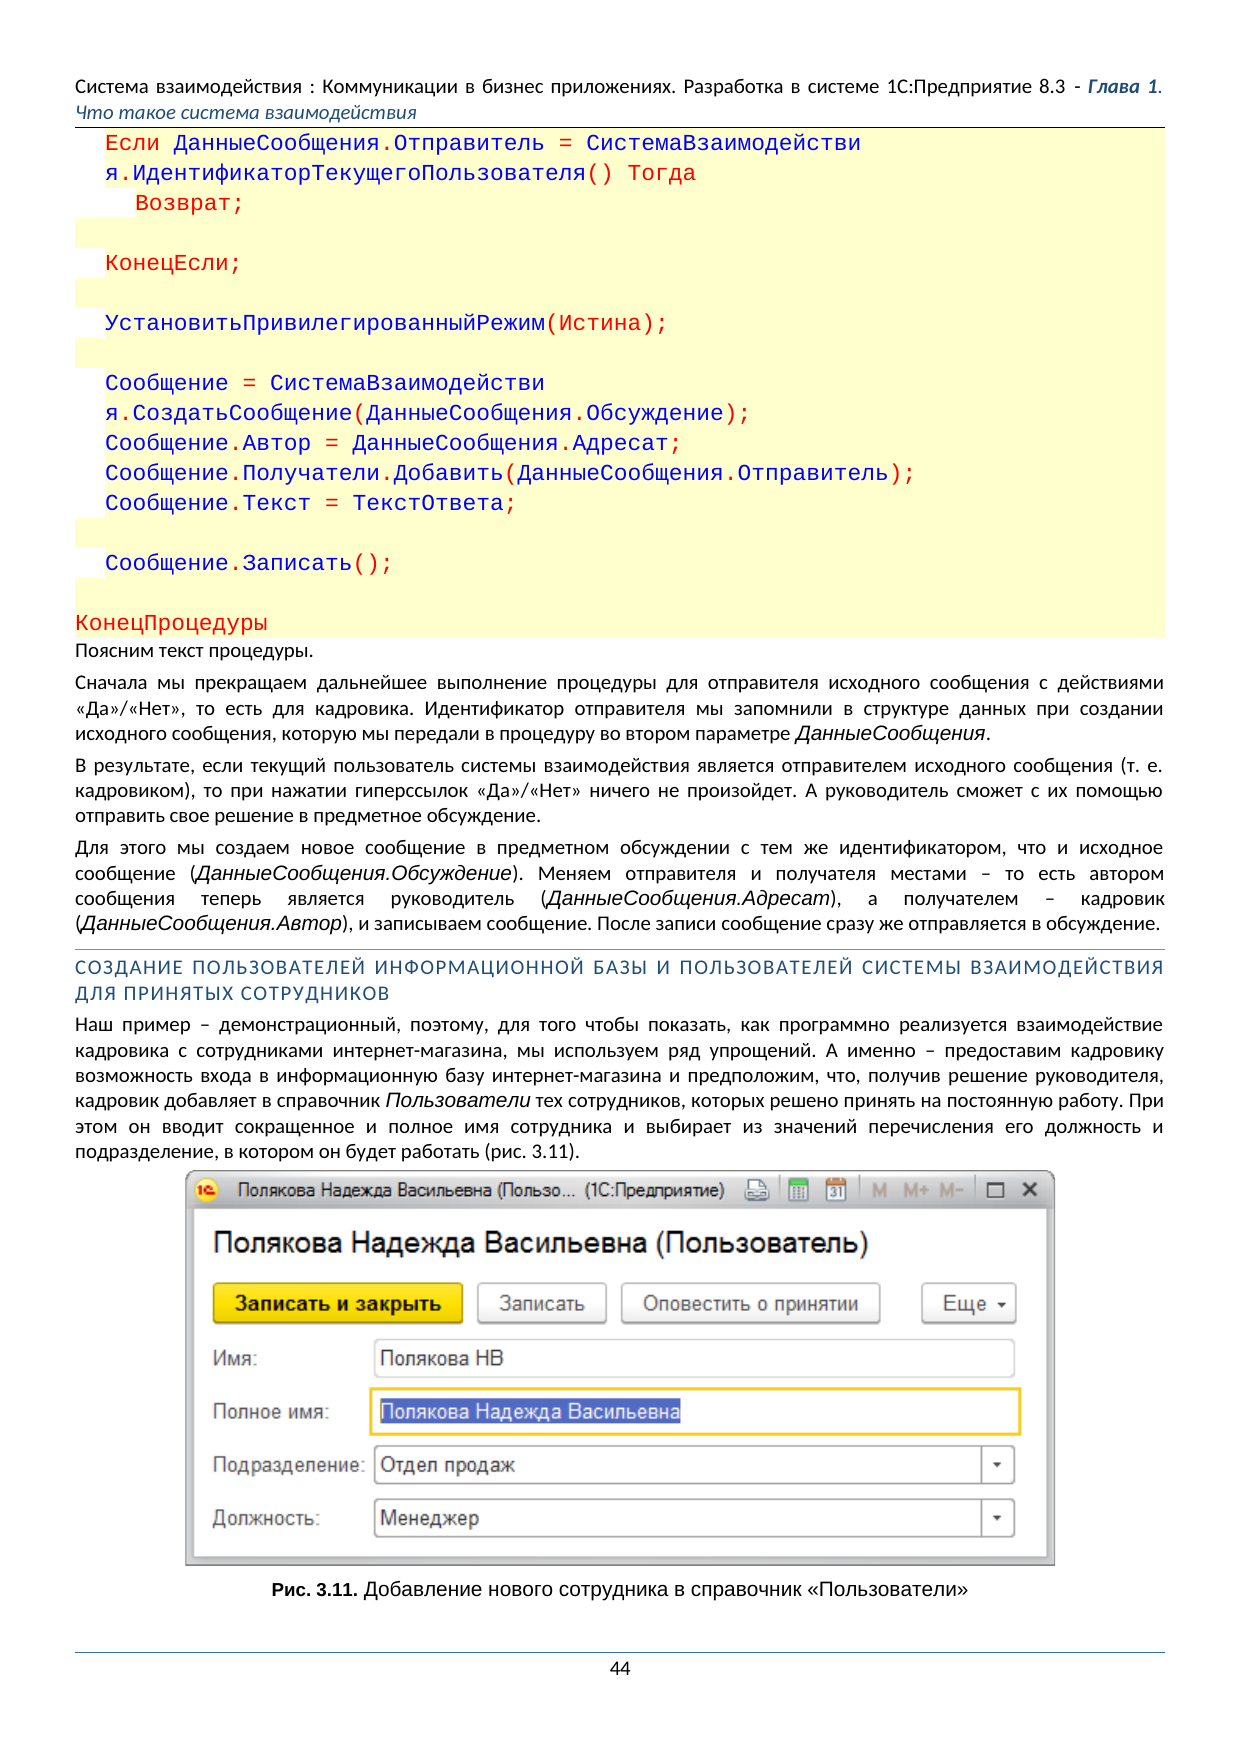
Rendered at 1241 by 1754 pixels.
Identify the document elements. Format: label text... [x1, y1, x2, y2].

text В результате, если текущий пользователь системы взаимодействия является отправителем исходного сообщения (т. е. кадровиком), то при нажатии гиперссылок «Да»/«Нет» ничего не произойдет. А руководитель сможет с их помощью отправить свое решение в предметное обсуждение. [75, 752, 1165, 828]
text Сообщение.Получатели.Добавить(ДанныеСообщения.Отправитель); [105, 458, 1165, 488]
text Поясним текст процедуры. [75, 638, 1165, 663]
subtitle Создание пользователей информационной базы и пользователей системы взаимодействия для принятых сотрудников [75, 950, 1165, 1005]
text КонецЕсли; [105, 248, 1165, 278]
text Сообщение.Автор = ДанныеСообщения.Адресат; [105, 428, 1165, 458]
text Сообщение.Текст = ТекстОтвета; [105, 488, 1165, 518]
text Если ДанныеСообщения.Отправитель = СистемаВзаимодействия.ИдентификаторТекущегоПользователя() Тогда [105, 128, 1165, 188]
text Сообщение.Записать(); [105, 548, 1165, 578]
picture [185, 1170, 1055, 1566]
text КонецПроцедуры [75, 608, 1165, 638]
text Сообщение = СистемаВзаимодействия.СоздатьСообщение(ДанныеСообщения.Обсуждение); [105, 368, 1165, 428]
text Рис. 3.11. Добавление нового сотрудника в справочник «Пользователи» [75, 1571, 1165, 1601]
text УстановитьПривилегированныйРежим(Истина); [105, 308, 1165, 338]
text Для этого мы создаем новое сообщение в предметном обсуждении с тем же идентификатором, что и исходное сообщение (ДанныеСообщения.Обсуждение). Меняем отправителя и получателя местами – то есть автором сообщения теперь является руководитель (ДанныеСообщения.Адресат), а получателем – кадровик (ДанныеСообщения.Автор), и записываем сообщение. После записи сообщение сразу же отправляется в обсуждение. [75, 834, 1165, 936]
text Наш пример – демонстрационный, поэтому, для того чтобы показать, как программно реализуется взаимодействие кадровика с сотрудниками интернет-магазина, мы используем ряд упрощений. А именно – предоставим кадровику возможность входа в информационную базу интернет-магазина и предположим, что, получив решение руководителя, кадровик добавляет в справочник Пользователи тех сотрудников, которых решено принять на постоянную работу. При этом он вводит сокращенное и полное имя сотрудника и выбирает из значений перечисления его должность и подразделение, в котором он будет работать (рис. 3.11). [75, 1011, 1165, 1164]
text Сначала мы прекращаем дальнейшее выполнение процедуры для отправителя исходного сообщения с действиями «Да»/«Нет», то есть для кадровика. Идентификатор отправителя мы запомнили в структуре данных при создании исходного сообщения, которую мы передали в процедуру во втором параметре ДанныеСообщения. [75, 669, 1165, 746]
text Возврат; [135, 188, 1165, 218]
